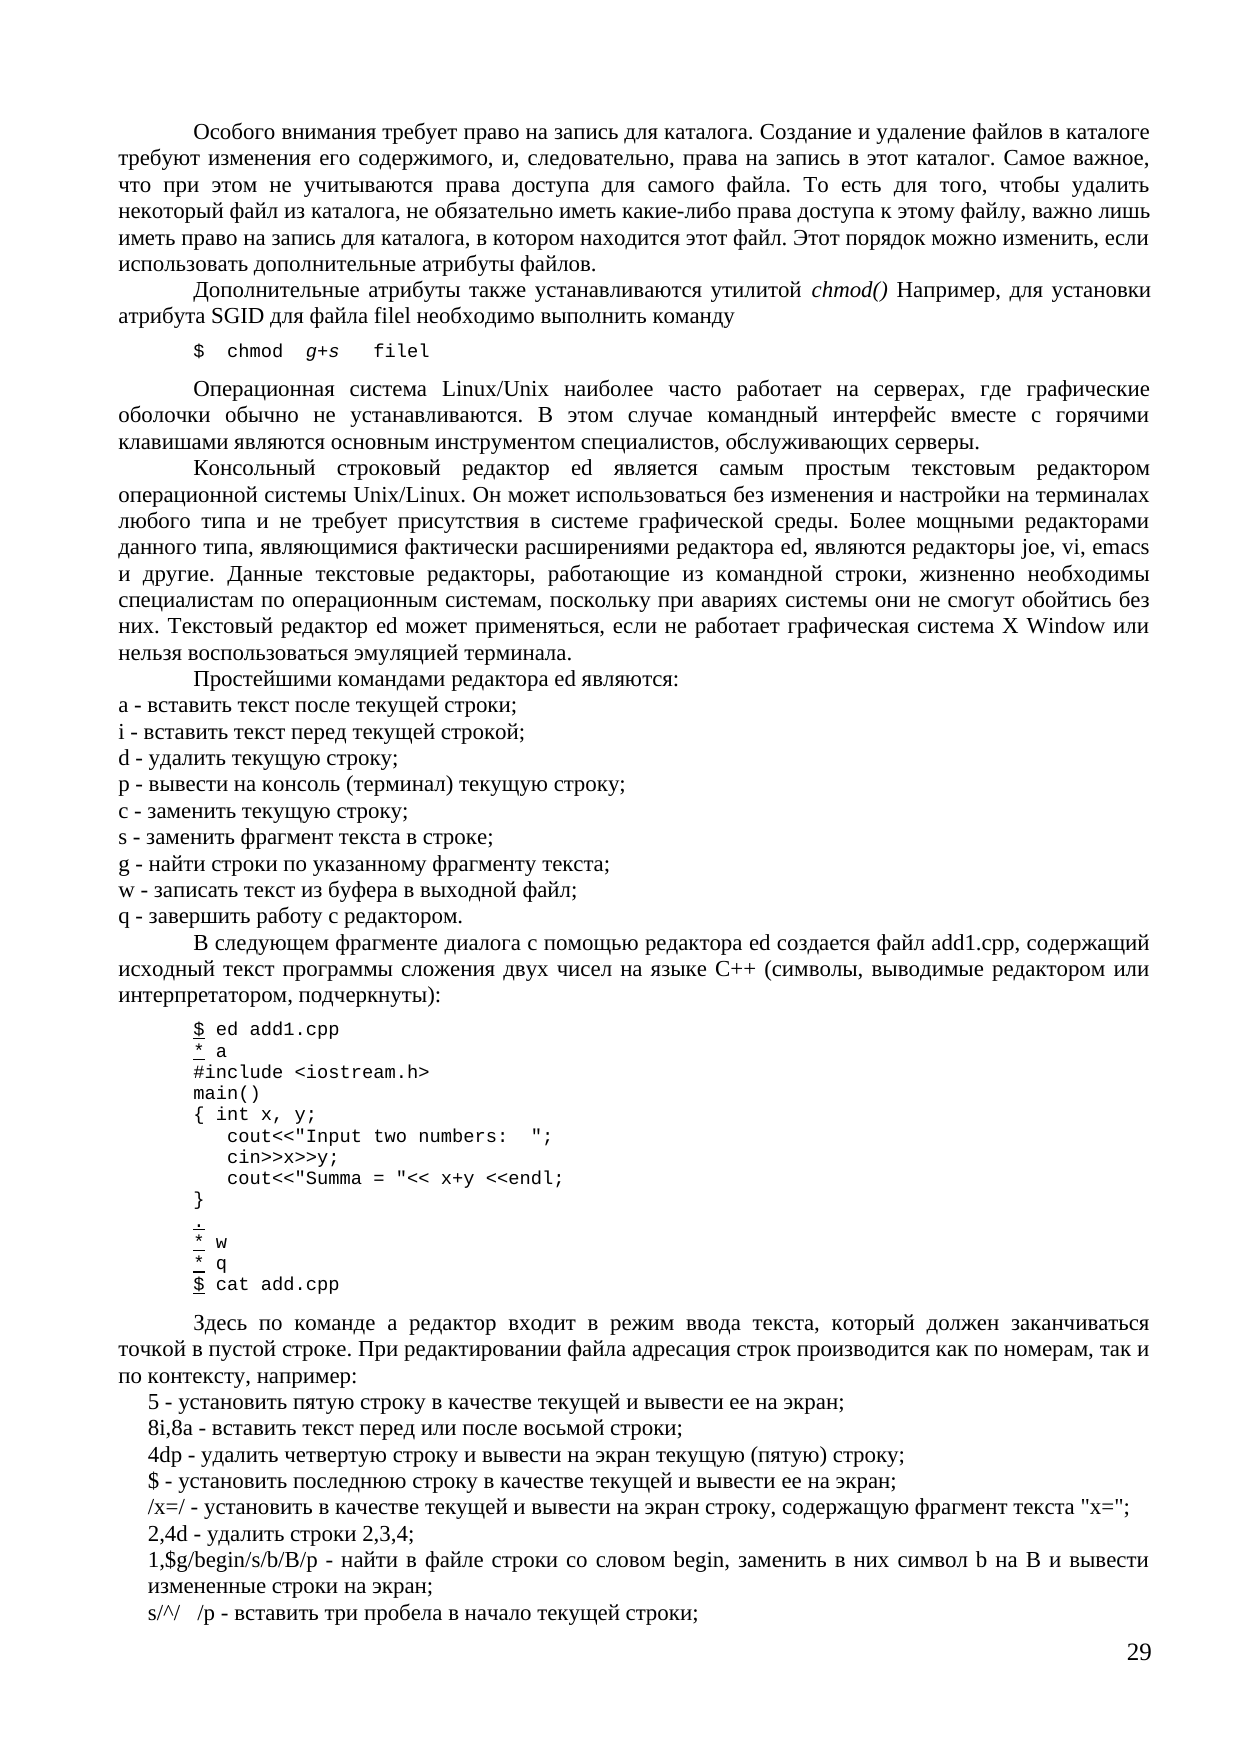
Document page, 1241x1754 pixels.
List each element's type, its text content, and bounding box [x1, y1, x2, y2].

text cin>>x>>y; [118, 1148, 1152, 1169]
text d - удалить текущую строку; [118, 744, 1152, 771]
text 8i,8a - вставить текст перед или после восьмой строки; [148, 1414, 1152, 1441]
text } [118, 1190, 1152, 1211]
text 1,$g/begin/s/b/B/p - найти в файле строки со словом begin, заменить в них символ b на B и вывести измененные строки на экран; [148, 1546, 1152, 1599]
text 2,4d - удалить строки 2,3,4; [148, 1520, 1152, 1546]
text s/^/ /p - вставить три пробела в начало текущей строки; [148, 1599, 1152, 1625]
text g - найти строки по указанному фрагменту текста; [118, 849, 1152, 876]
text #include <iostream.h> [118, 1063, 1152, 1084]
text $ ed add1.cpp [118, 1020, 1152, 1041]
text c - заменить текущую строку; [118, 797, 1152, 823]
text cout<<"Summa = "<< x+y <<endl; [118, 1169, 1152, 1190]
text Операционная система Linux/Unix наиболее часто работает на серверах, где графические оболочки обычно не устанавливаются. В этом случае командный интерфейс вместе с горячими клавишами являются основным инструментом специалистов, обслуживающих серверы. [118, 375, 1152, 454]
text 4dp - удалить четвертую строку и вывести на экран текущую (пятую) строку; [148, 1441, 1152, 1467]
text Простейшими командами редактора ed являются: [118, 665, 1152, 691]
text cout<<"Input two numbers: "; [118, 1126, 1152, 1148]
text $ - установить последнюю строку в качестве текущей и вывести ее на экран; [148, 1467, 1152, 1493]
text * a [118, 1041, 1152, 1063]
text Консольный строковый редактор ed является самым простым текстовым редактором операционной системы Unix/Linux. Он может использоваться без изменения и настройки на терминалах любого типа и не требует присутствия в системе графической среды. Более мощными редакторами данного типа, являющимися фактически расширениями редактора ed, являются редакторы joe, vi, emacs и другие. Данные текстовые редакторы, работающие из командной строки, жизненно необходимы специалистам по операционным системам, поскольку при авариях системы они не смогут обойтись без них. Текстовый редактор ed может применяться, если не работает графическая система X Window или нельзя воспользоваться эмуляцией терминала. [118, 454, 1152, 665]
text main() [118, 1084, 1152, 1105]
text p - вывести на консоль (терминал) текущую строку; [118, 771, 1152, 797]
text /x=/ - установить в качестве текущей и вывести на экран строку, содержащую фрагмент текста "x="; [148, 1493, 1152, 1520]
text В следующем фрагменте диалога с помощью редактора ed создается файл add1.cpp, содержащий исходный текст программы сложения двух чисел на языке С++ (символы, выводимые редактором или интерпретатором, подчеркнуты): [118, 929, 1152, 1008]
text Особого внимания требует право на запись для каталога. Создание и удаление файлов в каталоге требуют изменения его содержимого, и, следовательно, права на запись в этот каталог. Самое важное, что при этом не учитываются права доступа для самого файла. То есть для того, чтобы удалить некоторый файл из каталога, не обязательно иметь какие-либо права доступа к этому файлу, важно лишь иметь право на запись для каталога, в котором находится этот файл. Этот порядок можно изменить, если использовать дополнительные атрибуты файлов. [118, 118, 1152, 276]
text { int x, y; [118, 1105, 1152, 1126]
text a - вставить текст после текущей строки; [118, 691, 1152, 718]
text Дополнительные атрибуты также устанавливаются утилитой chmod() Например, для установки атрибута SGID для файла filel необходимо выполнить команду [118, 276, 1152, 329]
text Здесь по команде a редактор входит в режим ввода текста, который должен заканчиваться точкой в пустой строке. При редактировании файла адресация строк производится как по номерам, так и по контексту, например: [118, 1309, 1152, 1388]
text * w [118, 1233, 1152, 1254]
text i - вставить текст перед текущей строкой; [118, 718, 1152, 744]
text $ cat add.cpp [118, 1275, 1152, 1296]
text q - завершить работу с редактором. [118, 902, 1152, 929]
text . [118, 1211, 1152, 1233]
text s - заменить фрагмент текста в строке; [118, 823, 1152, 849]
text w - записать текст из буфера в выходной файл; [118, 876, 1152, 902]
text * q [118, 1254, 1152, 1275]
text 5 - установить пятую строку в качестве текущей и вывести ее на экран; [148, 1388, 1152, 1414]
text $ chmod g+s filel [118, 341, 1152, 363]
